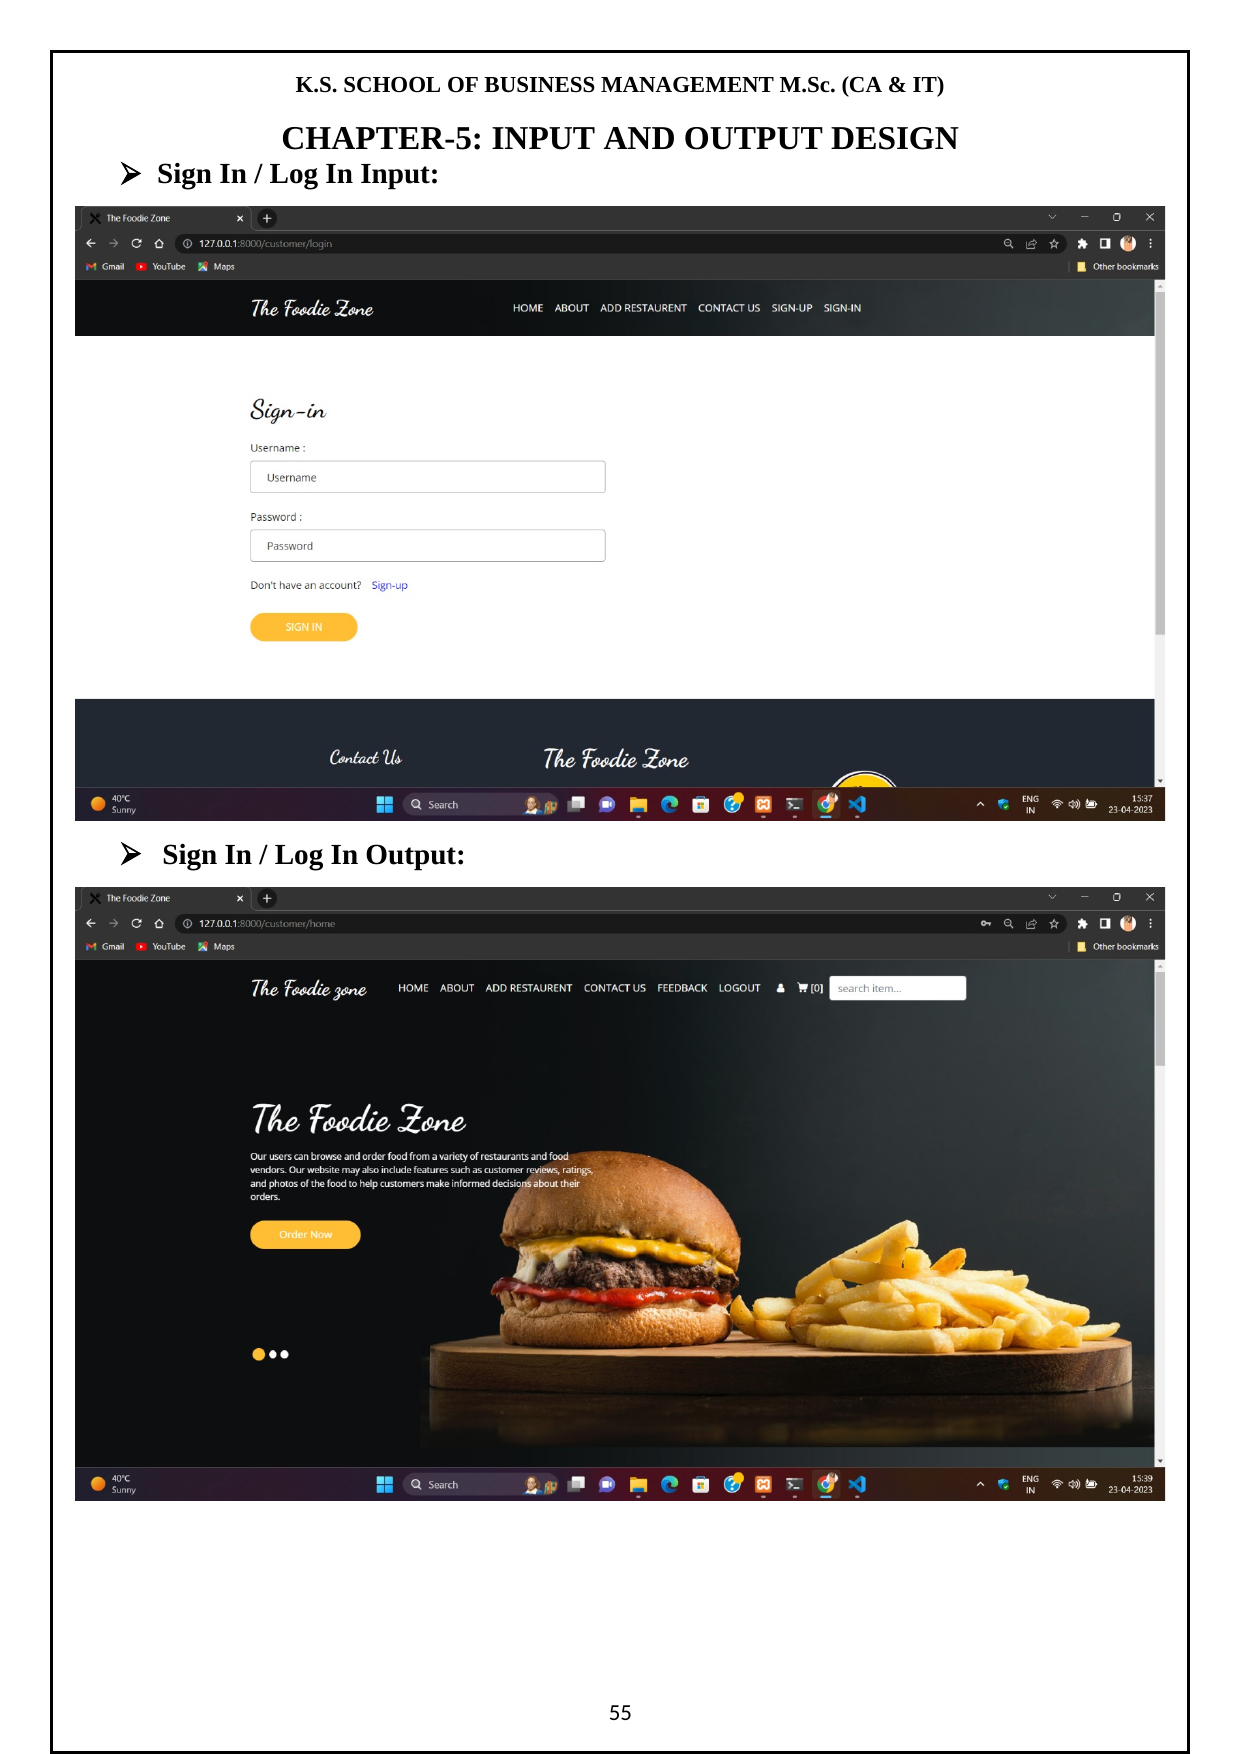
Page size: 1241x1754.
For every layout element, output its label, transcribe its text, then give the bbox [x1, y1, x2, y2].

list Sign In / Log In Output: [119, 837, 1165, 870]
list Sign In / Log In Input: [119, 157, 1165, 190]
subtitle CHAPTER-5: INPUT AND OUTPUT DESIGN [75, 118, 1165, 157]
picture [75, 887, 1166, 1501]
picture [75, 206, 1166, 821]
